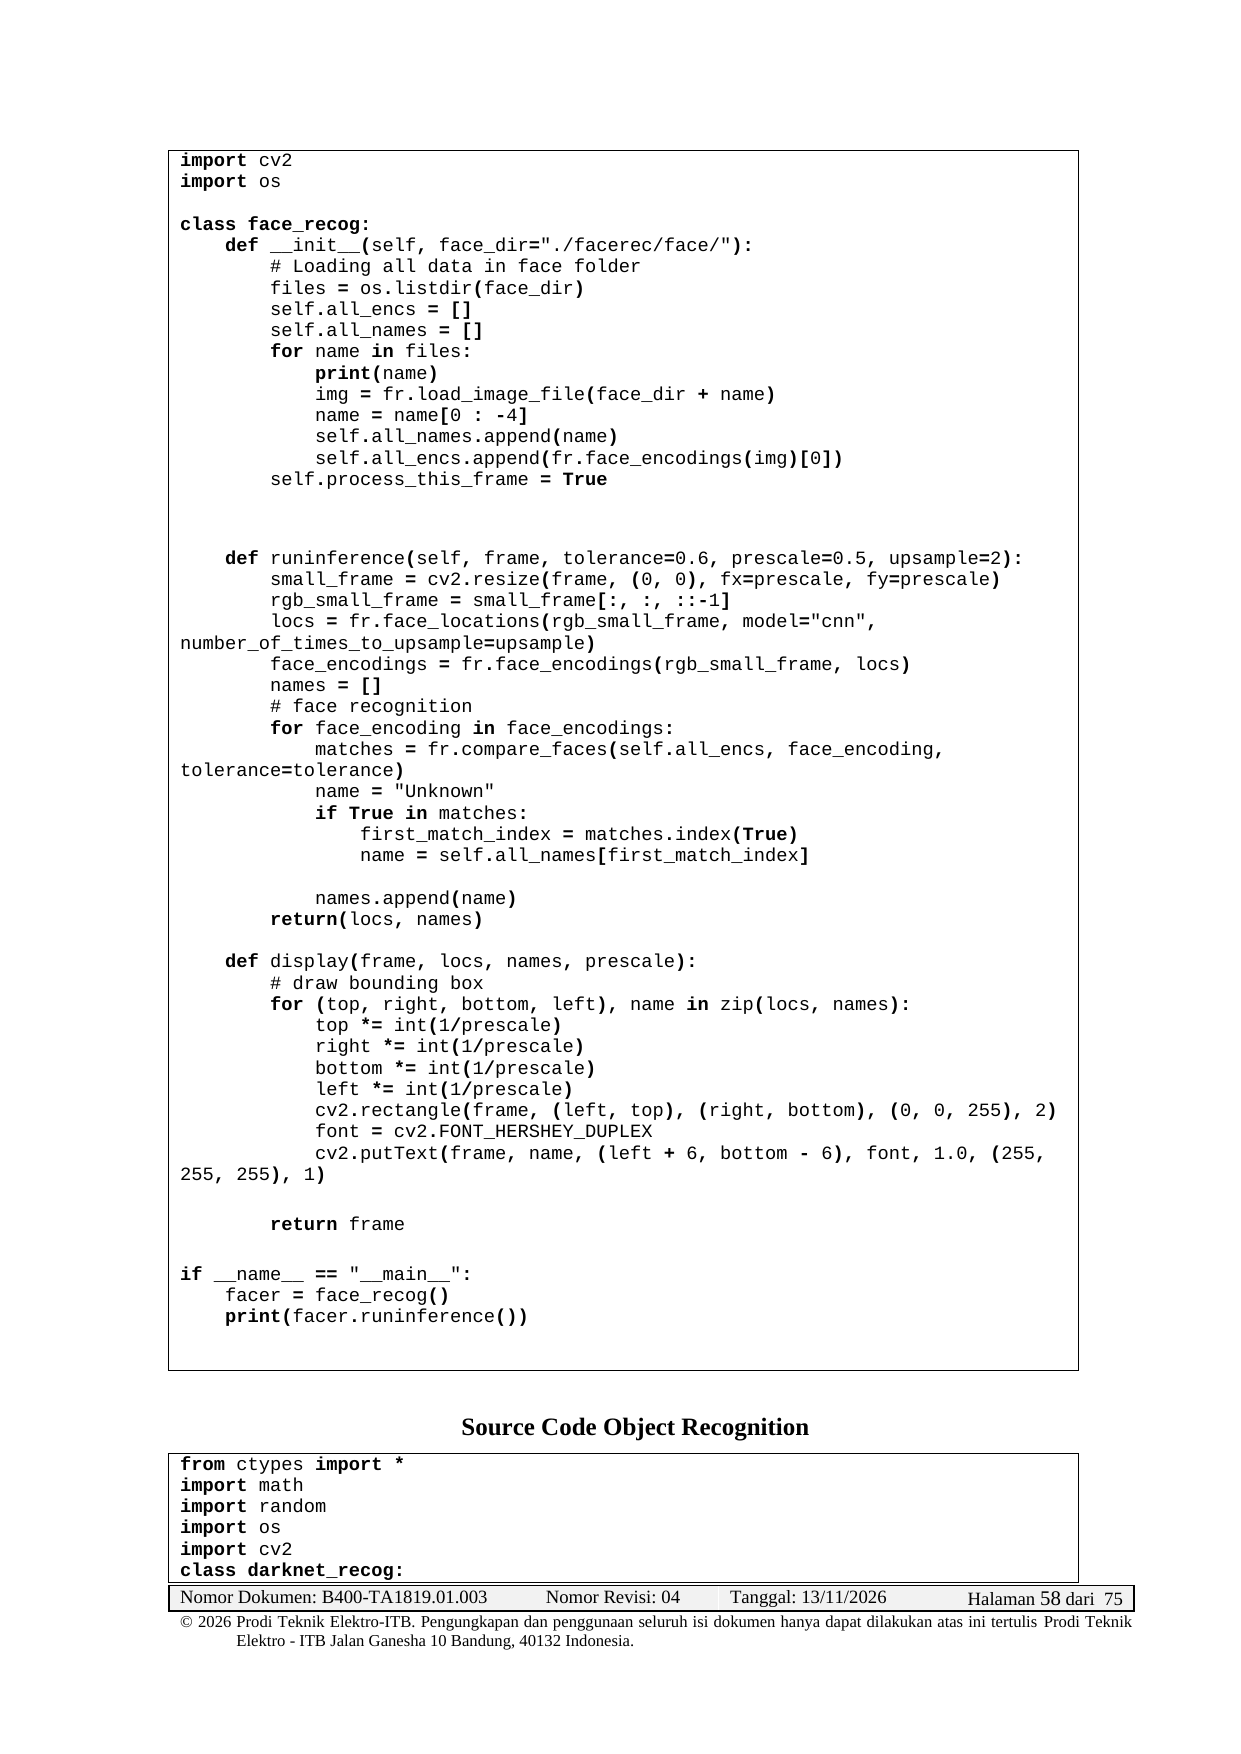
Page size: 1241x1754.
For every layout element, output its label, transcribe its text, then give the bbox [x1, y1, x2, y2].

text Source Code Object Recognition [180, 1412, 1090, 1441]
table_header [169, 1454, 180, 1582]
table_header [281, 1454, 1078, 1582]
